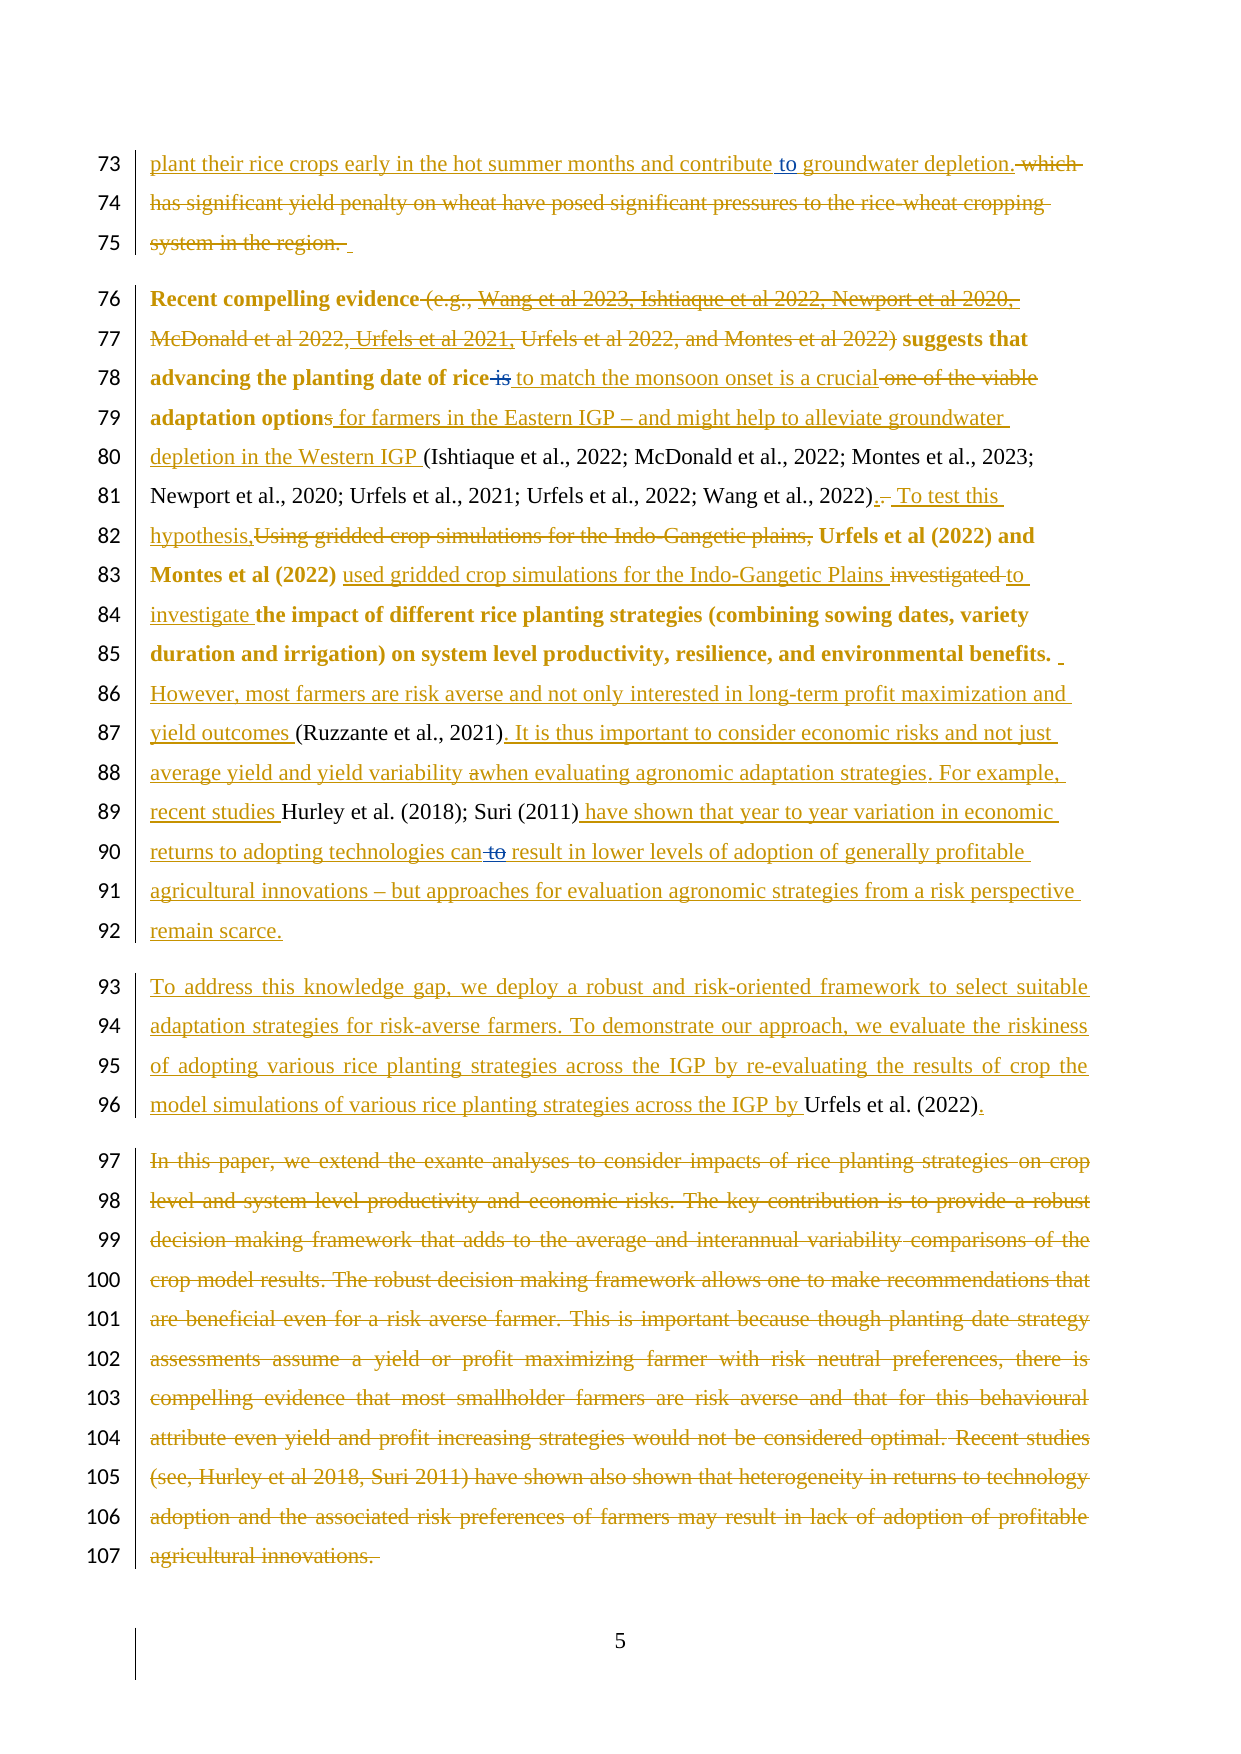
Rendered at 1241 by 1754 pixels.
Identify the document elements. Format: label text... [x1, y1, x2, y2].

text Recent compelling evidence suggests that advancing the planting date of rice adaptation option(Ishtiaque et al., 2022; McDonald et al., 2022; Montes et al., 2023; Newport et al., 2020; Urfels et al., 2021; Urfels et al., 2022; Wang et al., 2022) Urfels et al (2022) and Montes et al (2022) the impact of different rice planting strategies (combining sowing dates, variety duration and irrigation) on system level productivity, resilience, and environmental benefits. (Ruzzante et al., 2021)Hurley et al. (2018); Suri (2011) [150, 285, 1090, 943]
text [150, 150, 1090, 255]
text Urfels et al. (2022) [150, 997, 1090, 1118]
text Urfels et al. (2022) [150, 973, 1090, 996]
